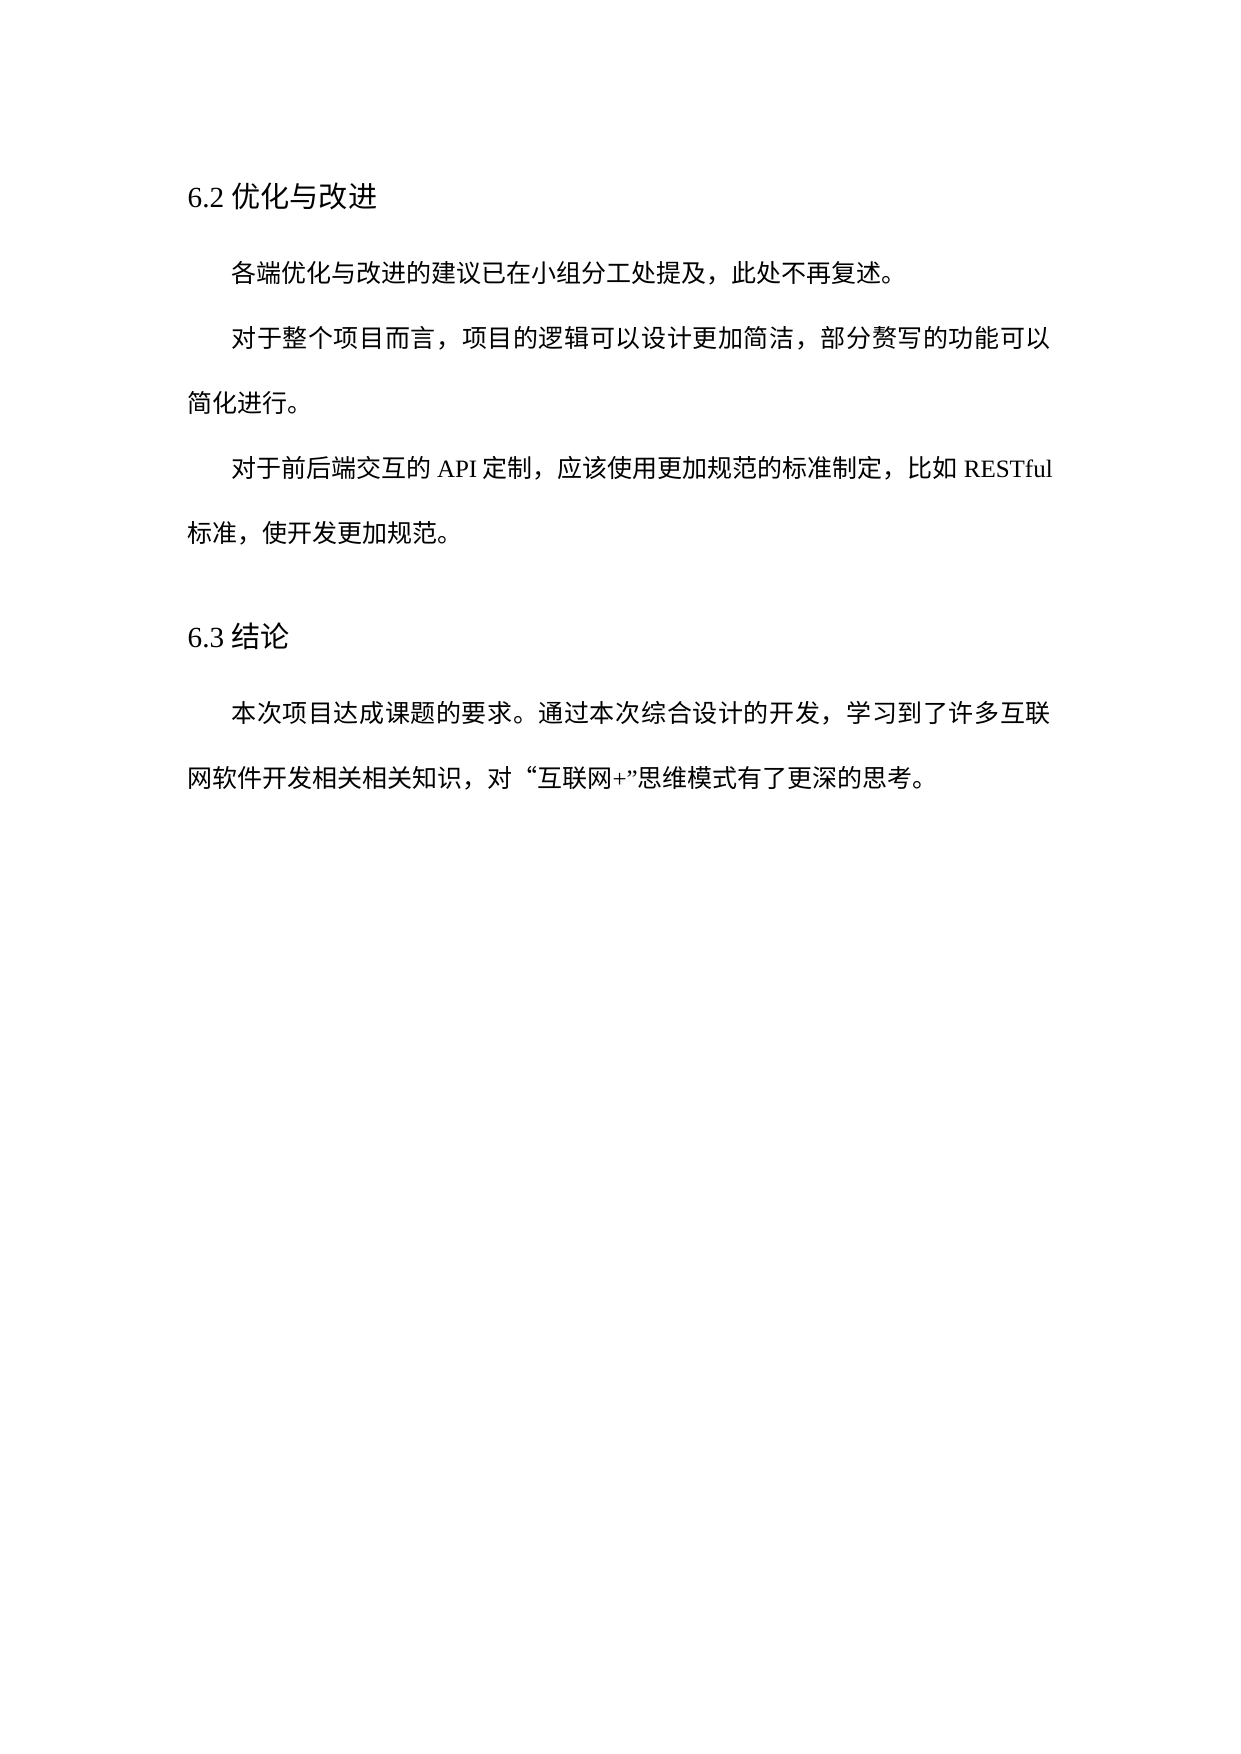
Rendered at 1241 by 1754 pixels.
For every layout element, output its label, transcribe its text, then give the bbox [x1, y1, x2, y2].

text 6.3 结论 [187, 602, 1053, 667]
text 对于整个项目而言，项目的逻辑可以设计更加简洁，部分赘写的功能可以简化进行。 [187, 304, 1053, 434]
text 各端优化与改进的建议已在小组分工处提及，此处不再复述。 [187, 239, 1053, 304]
text 对于前后端交互的API定制，应该使用更加规范的标准制定，比如RESTful标准，使开发更加规范。 [187, 434, 1053, 564]
text 6.2 优化与改进 [187, 162, 1053, 227]
text 本次项目达成课题的要求。通过本次综合设计的开发，学习到了许多互联网软件开发相关相关知识，对“互联网+”思维模式有了更深的思考。 [187, 679, 1053, 809]
